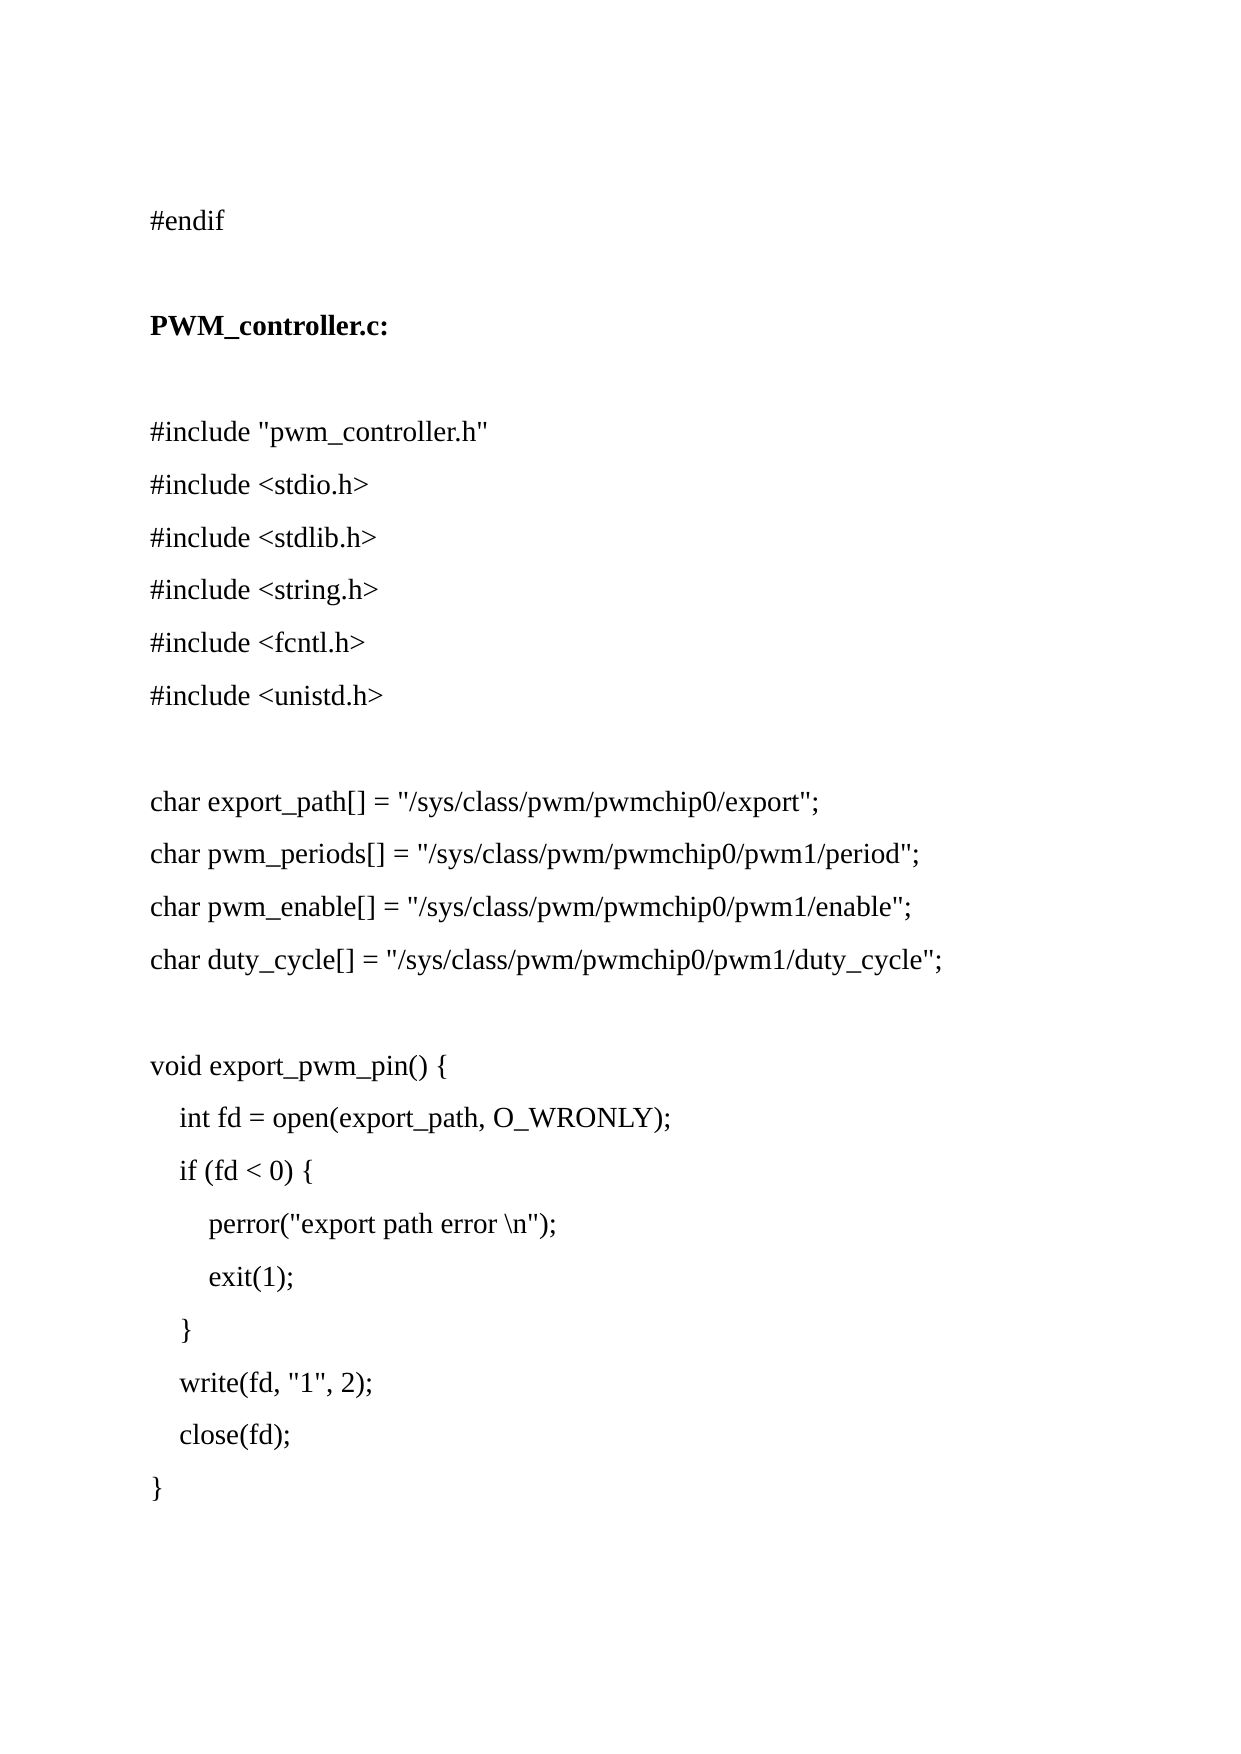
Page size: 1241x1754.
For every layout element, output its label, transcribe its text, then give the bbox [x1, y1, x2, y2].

text char pwm_periods[] = "/sys/class/pwm/pwmchip0/pwm1/period"; [150, 837, 1090, 870]
text #endif [150, 203, 1090, 236]
text #include "pwm_controller.h" [150, 414, 1090, 448]
text char duty_cycle[] = "/sys/class/pwm/pwmchip0/pwm1/duty_cycle"; [150, 942, 1090, 976]
text write(fd, "1", 2); [150, 1365, 1090, 1398]
text perror("export path error \n"); [150, 1206, 1090, 1240]
text exit(1); [150, 1259, 1090, 1293]
text #include <fcntl.h> [150, 625, 1090, 659]
text int fd = open(export_path, O_WRONLY); [150, 1101, 1090, 1134]
text } [150, 1312, 1090, 1345]
text PWM_controller.c: [150, 308, 1090, 342]
text if (fd < 0) { [150, 1153, 1090, 1187]
text #include <string.h> [150, 572, 1090, 606]
text #include <stdio.h> [150, 467, 1090, 500]
text void export_pwm_pin() { [150, 1048, 1090, 1081]
text } [150, 1470, 1090, 1504]
text #include <stdlib.h> [150, 520, 1090, 553]
text close(fd); [150, 1417, 1090, 1451]
text char export_path[] = "/sys/class/pwm/pwmchip0/export"; [150, 784, 1090, 817]
text char pwm_enable[] = "/sys/class/pwm/pwmchip0/pwm1/enable"; [150, 889, 1090, 923]
text #include <unistd.h> [150, 678, 1090, 712]
